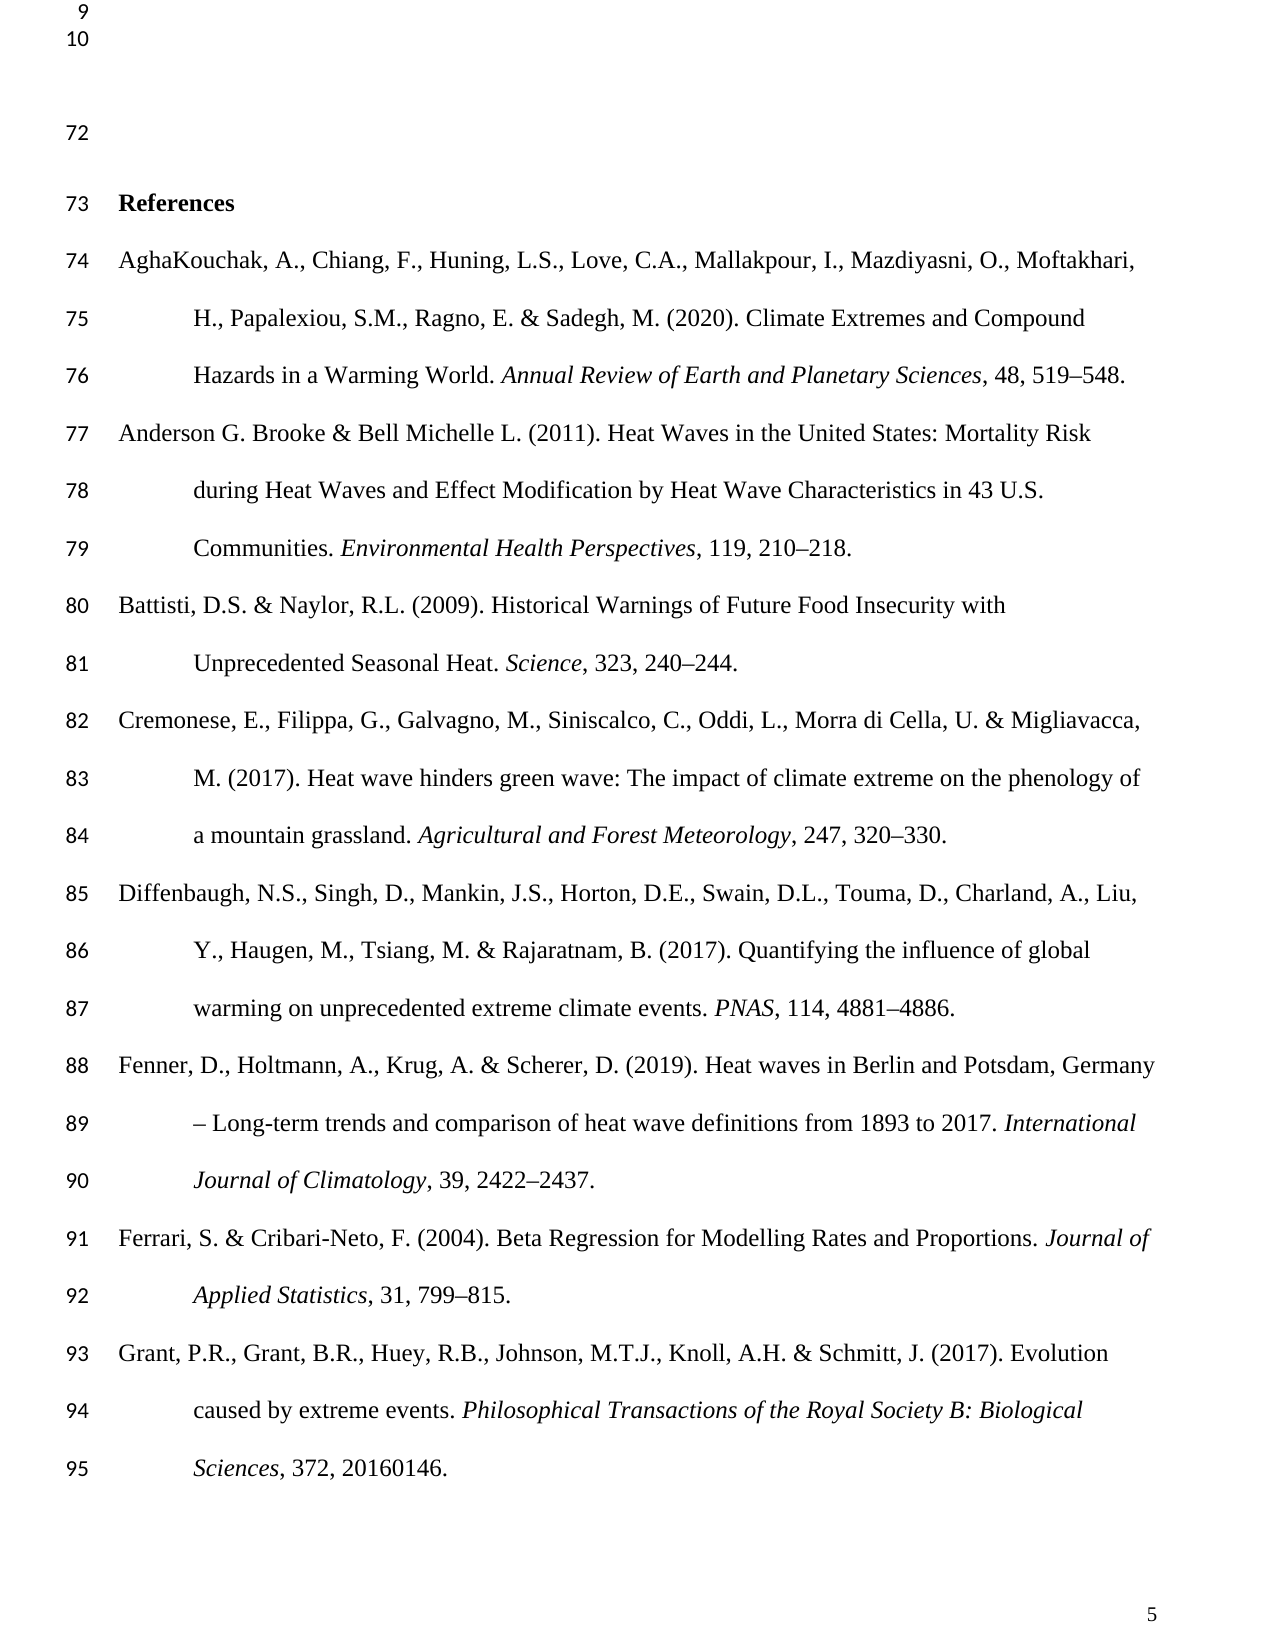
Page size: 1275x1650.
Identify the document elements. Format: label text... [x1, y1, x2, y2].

text References [118, 188, 1157, 217]
text AghaKouchak, A., Chiang, F., Huning, L.S., Love, C.A., Mallakpour, I., Mazdiyasni, O., Moftakhari, H., Papalexiou, S.M., Ragno, E. & Sadegh, M. (2020). Climate Extremes and Compound Hazards in a Warming World. Annual Review of Earth and Planetary Sciences, 48, 519–548. [118, 246, 1157, 389]
text Grant, P.R., Grant, B.R., Huey, R.B., Johnson, M.T.J., Knoll, A.H. & Schmitt, J. (2017). Evolution caused by extreme events. Philosophical Transactions of the Royal Society B: Biological Sciences, 372, 20160146. [118, 1338, 1157, 1482]
text Fenner, D., Holtmann, A., Krug, A. & Scherer, D. (2019). Heat waves in Berlin and Potsdam, Germany – Long-term trends and comparison of heat wave definitions from 1893 to 2017. International Journal of Climatology, 39, 2422–2437. [118, 1051, 1157, 1194]
text Battisti, D.S. & Naylor, R.L. (2009). Historical Warnings of Future Food Insecurity with Unprecedented Seasonal Heat. Science, 323, 240–244. [118, 591, 1157, 677]
text Ferrari, S. & Cribari-Neto, F. (2004). Beta Regression for Modelling Rates and Proportions. Journal of Applied Statistics, 31, 799–815. [118, 1223, 1157, 1309]
text Diffenbaugh, N.S., Singh, D., Mankin, J.S., Horton, D.E., Swain, D.L., Touma, D., Charland, A., Liu, Y., Haugen, M., Tsiang, M. & Rajaratnam, B. (2017). Quantifying the influence of global warming on unprecedented extreme climate events. PNAS, 114, 4881–4886. [118, 878, 1157, 1022]
text Anderson G. Brooke & Bell Michelle L. (2011). Heat Waves in the United States: Mortality Risk during Heat Waves and Effect Modification by Heat Wave Characteristics in 43 U.S. Communities. Environmental Health Perspectives, 119, 210–218. [118, 418, 1157, 562]
text Cremonese, E., Filippa, G., Galvagno, M., Siniscalco, C., Oddi, L., Morra di Cella, U. & Migliavacca, M. (2017). Heat wave hinders green wave: The impact of climate extreme on the phenology of a mountain grassland. Agricultural and Forest Meteorology, 247, 320–330. [118, 706, 1157, 849]
